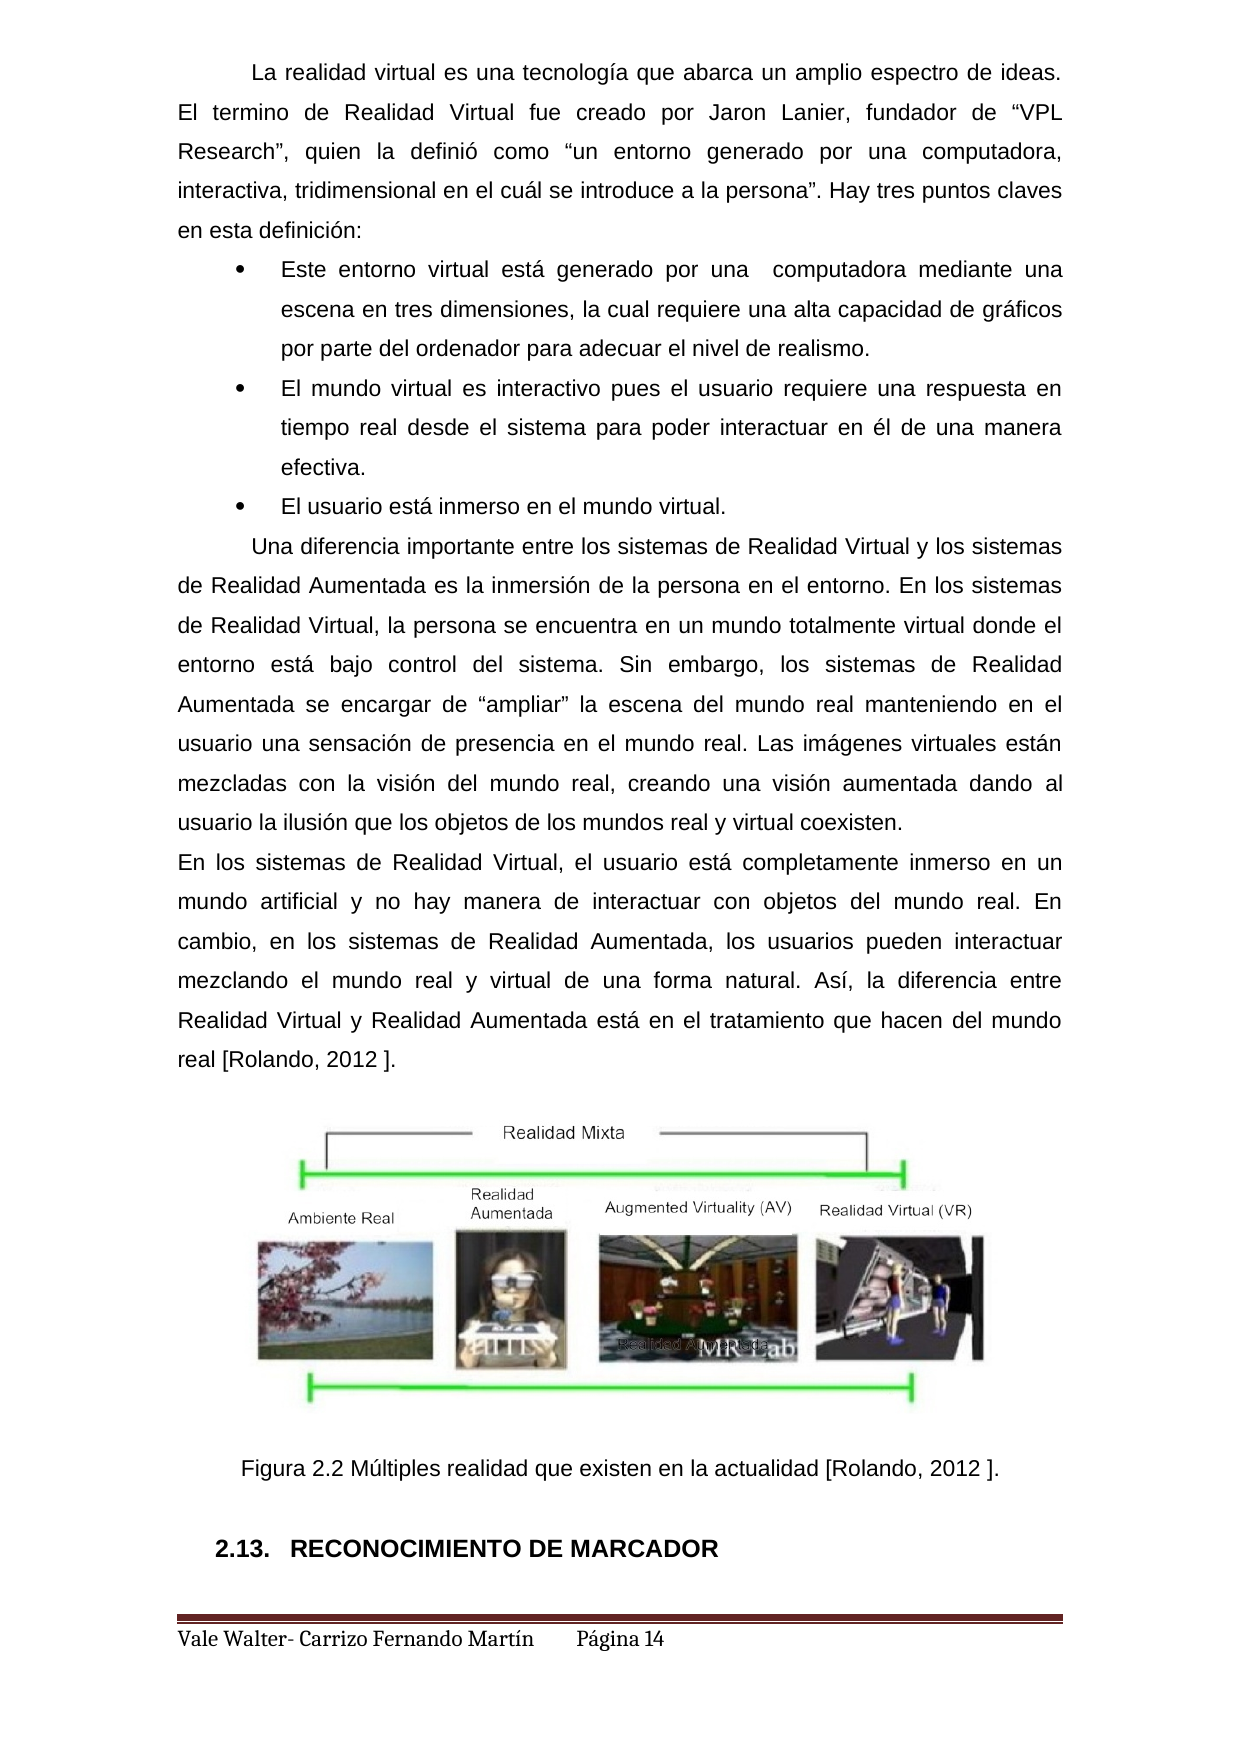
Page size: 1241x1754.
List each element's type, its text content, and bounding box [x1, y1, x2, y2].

picture [242, 1106, 998, 1420]
list El usuario está inmerso en el mundo virtual. [236, 493, 1063, 520]
list RECONOCIMIENTO DE MARCADOR [215, 1533, 1063, 1562]
text Una diferencia importante entre los sistemas de Realidad Virtual y los sistemas de Realidad Aumentada es la inmersión de la persona en el entorno. En los sistemas de Realidad Virtual, la persona se encuentra en un mundo totalmente virtual donde el entorno está bajo control del sistema. Sin embargo, los sistemas de Realidad Aumentada se encargar de “ampliar” la escena del mundo real manteniendo en el usuario una sensación de presencia en el mundo real. Las imágenes virtuales están mezcladas con la visión del mundo real, creando una visión aumentada dando al usuario la ilusión que los objetos de los mundos real y virtual coexisten. [177, 533, 1063, 836]
text En los sistemas de Realidad Virtual, el usuario está completamente inmerso en un mundo artificial y no hay manera de interactuar con objetos del mundo real. En cambio, en los sistemas de Realidad Aumentada, los usuarios pueden interactuar mezclando el mundo real y virtual de una forma natural. Así, la diferencia entre Realidad Virtual y Realidad Aumentada está en el tratamiento que hacen del mundo real [Rolando, 2012 ]. [177, 849, 1063, 1072]
list El mundo virtual es interactivo pues el usuario requiere una respuesta en tiempo real desde el sistema para poder interactuar en él de una manera efectiva. [236, 375, 1063, 480]
text Figura 2.2 Múltiples realidad que existen en la actualidad [Rolando, 2012 ]. [177, 1454, 1063, 1481]
text La realidad virtual es una tecnología que abarca un amplio espectro de ideas. El termino de Realidad Virtual fue creado por Jaron Lanier, fundador de “VPL Research”, quien la definió como “un entorno generado por una computadora, interactiva, tridimensional en el cuál se introduce a la persona”. Hay tres puntos claves en esta definición: [177, 59, 1063, 243]
list Este entorno virtual está generado por una computadora mediante una escena en tres dimensiones, la cual requiere una alta capacidad de gráficos por parte del ordenador para adecuar el nivel de realismo. [236, 256, 1063, 362]
